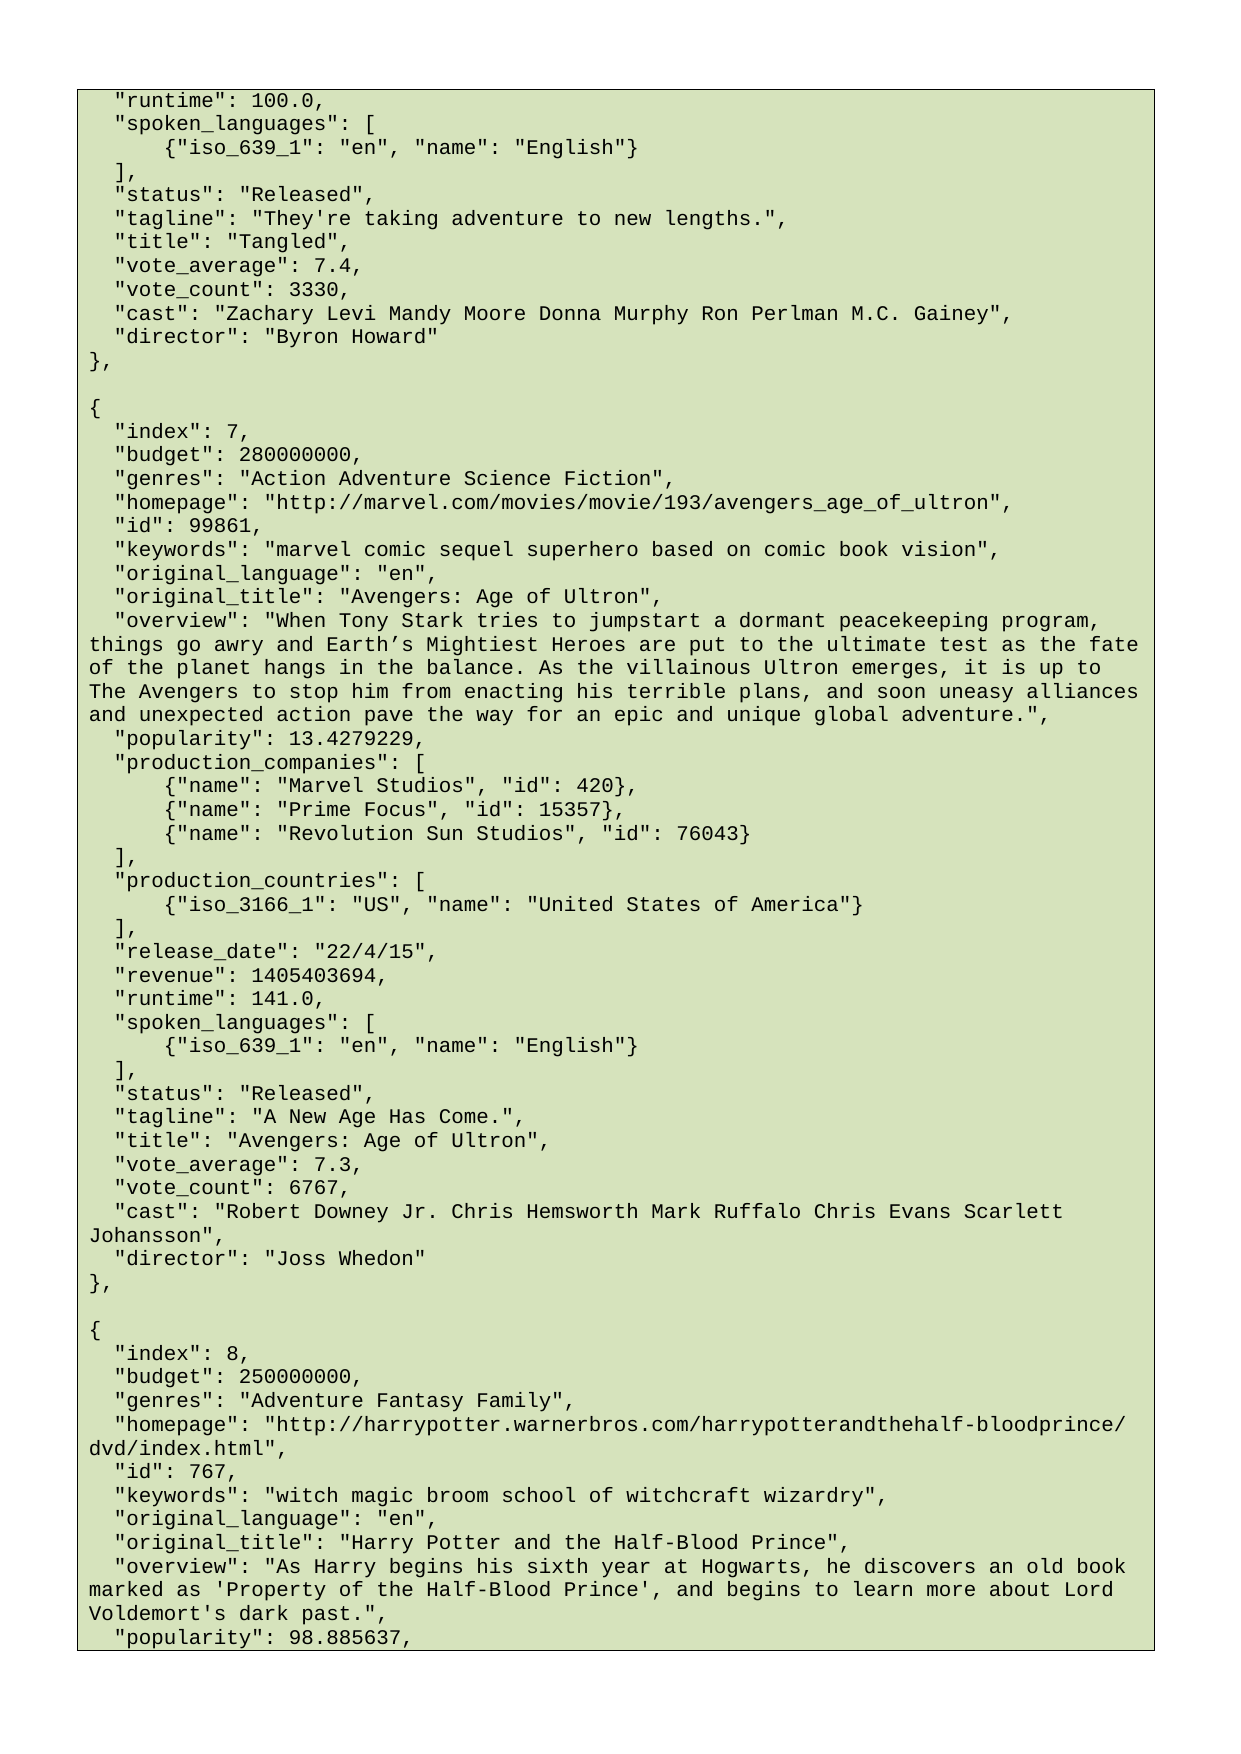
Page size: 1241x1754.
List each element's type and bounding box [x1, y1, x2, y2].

table_header [78, 90, 1154, 1650]
